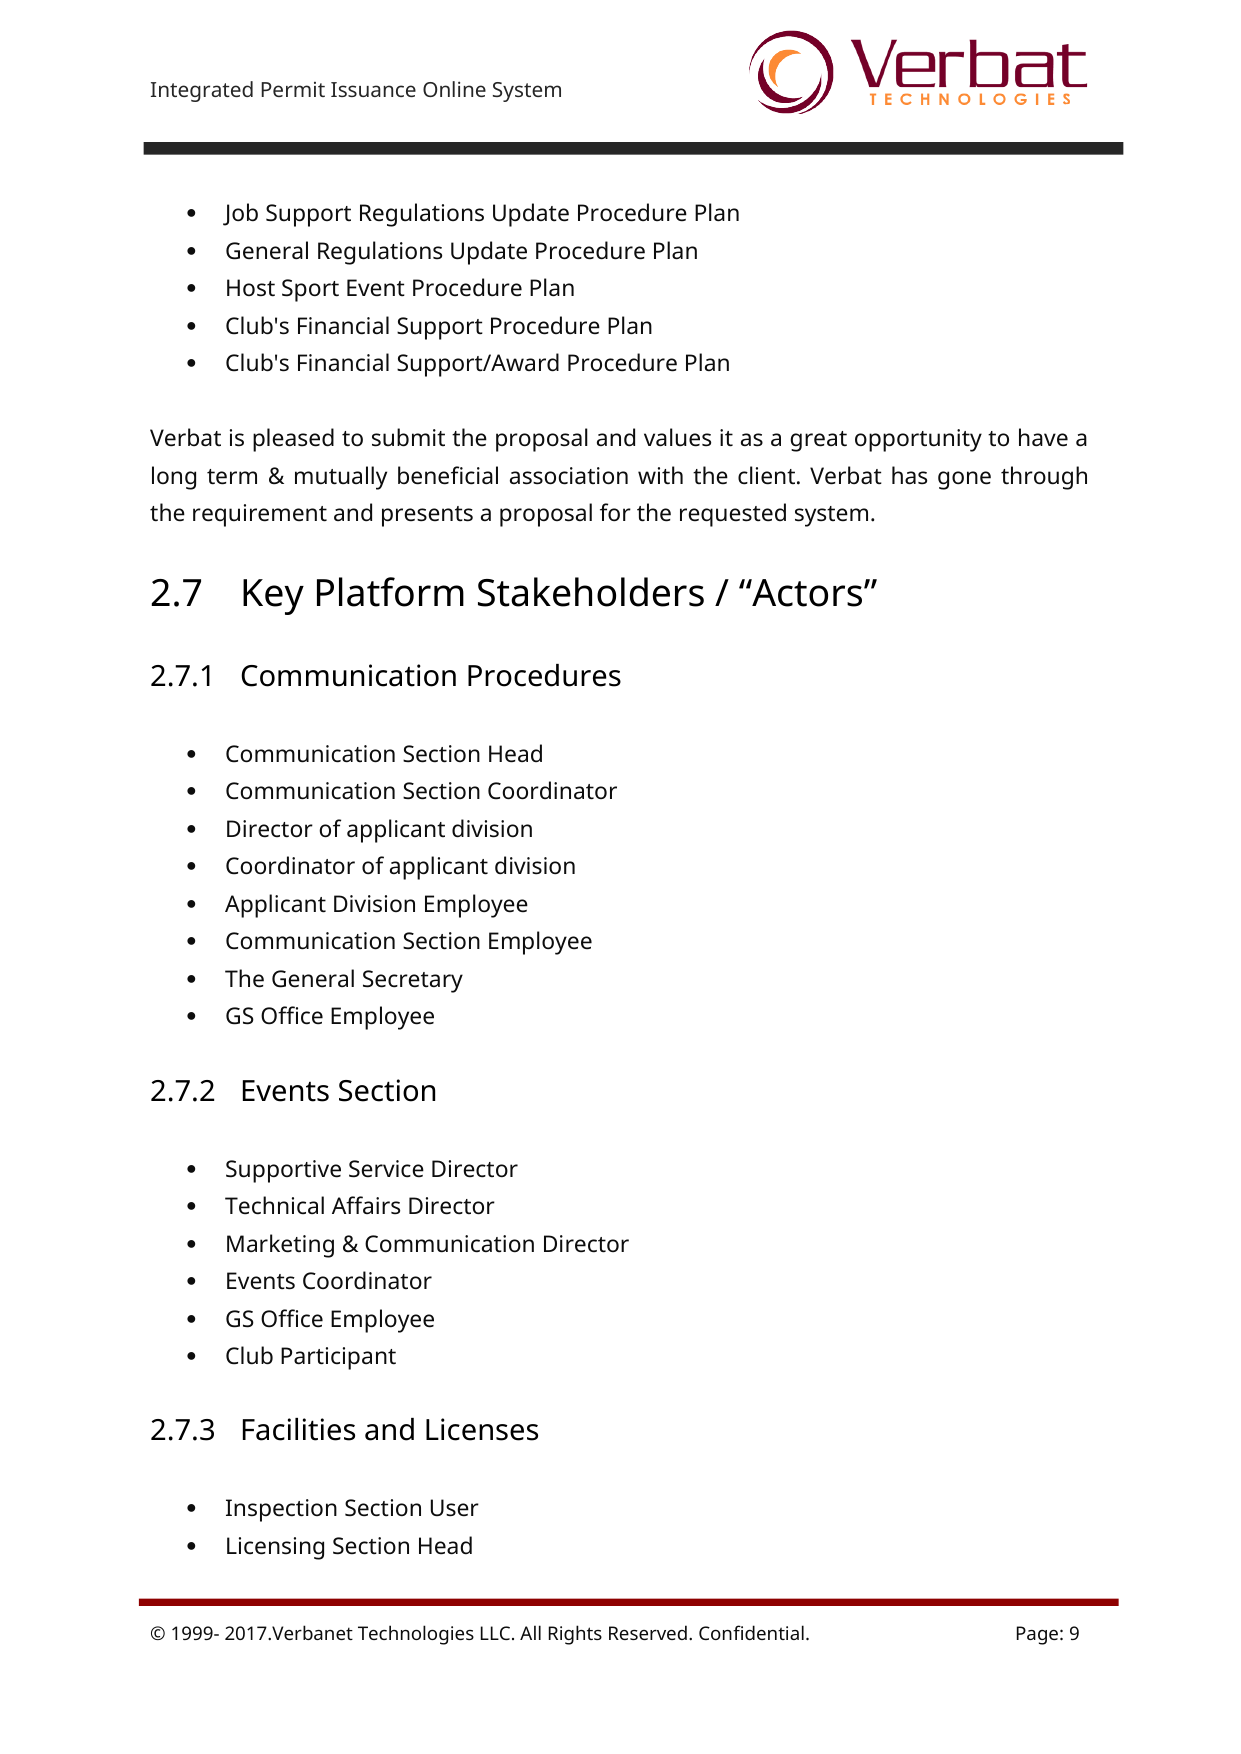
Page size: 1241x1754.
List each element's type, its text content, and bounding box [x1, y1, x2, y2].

list Communication Section Head [187, 732, 1090, 770]
list Coordinator of applicant division [187, 845, 1090, 882]
picture [745, 26, 1089, 114]
list General Regulations Update Procedure Plan [187, 229, 1090, 267]
list Supportive Service Director [187, 1147, 1090, 1184]
list Applicant Division Employee [187, 882, 1090, 920]
subtitle Key Platform Stakeholders / “Actors” [150, 567, 1090, 618]
list The General Secretary [187, 957, 1090, 995]
list Club's Financial Support Procedure Plan [187, 304, 1090, 342]
list Job Support Regulations Update Procedure Plan [187, 192, 1090, 229]
list Director of applicant division [187, 807, 1090, 845]
list Communication Section Coordinator [187, 770, 1090, 807]
subtitle Communication Procedures [150, 655, 1090, 695]
list GS Office Employee [187, 1297, 1090, 1334]
list Communication Section Employee [187, 920, 1090, 957]
list Club Participant [187, 1334, 1090, 1372]
text Verbat is pleased to submit the proposal and values it as a great opportunity to have a long term & mutually beneficial association with the client. Verbat has gone through the requirement and presents a proposal for the requested system. [150, 417, 1090, 529]
list Events Coordinator [187, 1259, 1090, 1297]
list Club's Financial Support/Award Procedure Plan [187, 342, 1090, 379]
subtitle Facilities and Licenses [150, 1409, 1090, 1449]
list Technical Affairs Director [187, 1184, 1090, 1222]
subtitle Events Section [150, 1070, 1090, 1109]
list Licensing Section Head [187, 1524, 1090, 1562]
list Marketing & Communication Director [187, 1222, 1090, 1259]
list Host Sport Event Procedure Plan [187, 267, 1090, 304]
list Inspection Section User [187, 1487, 1090, 1524]
list GS Office Employee [187, 995, 1090, 1032]
